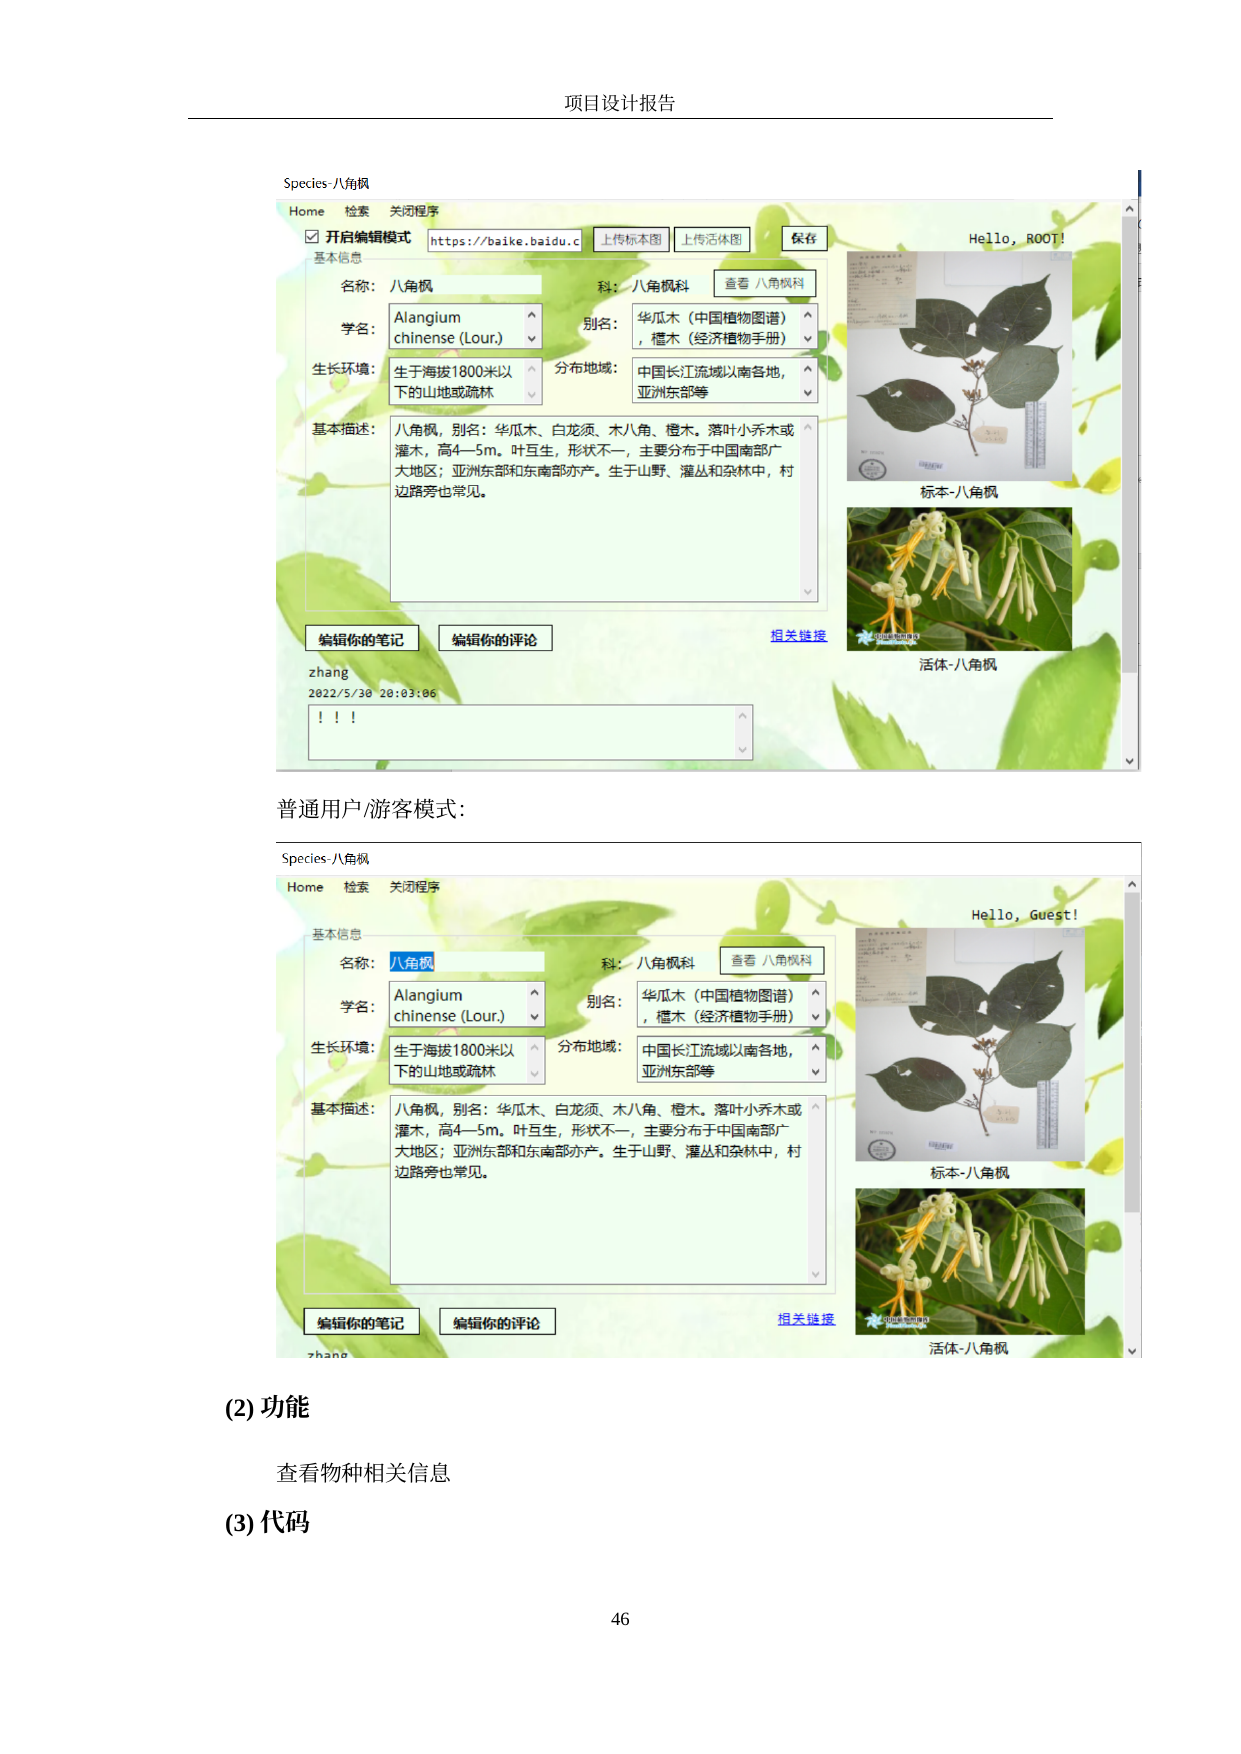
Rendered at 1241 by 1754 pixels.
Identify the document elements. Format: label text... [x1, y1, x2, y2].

list 普通用户/游客模式： [276, 792, 1053, 824]
text (2) 功能 [225, 1373, 1053, 1438]
text 查看物种相关信息 [187, 1456, 1053, 1488]
text (3) 代码 [225, 1488, 1053, 1553]
picture [276, 842, 1142, 1358]
picture [276, 170, 1142, 772]
